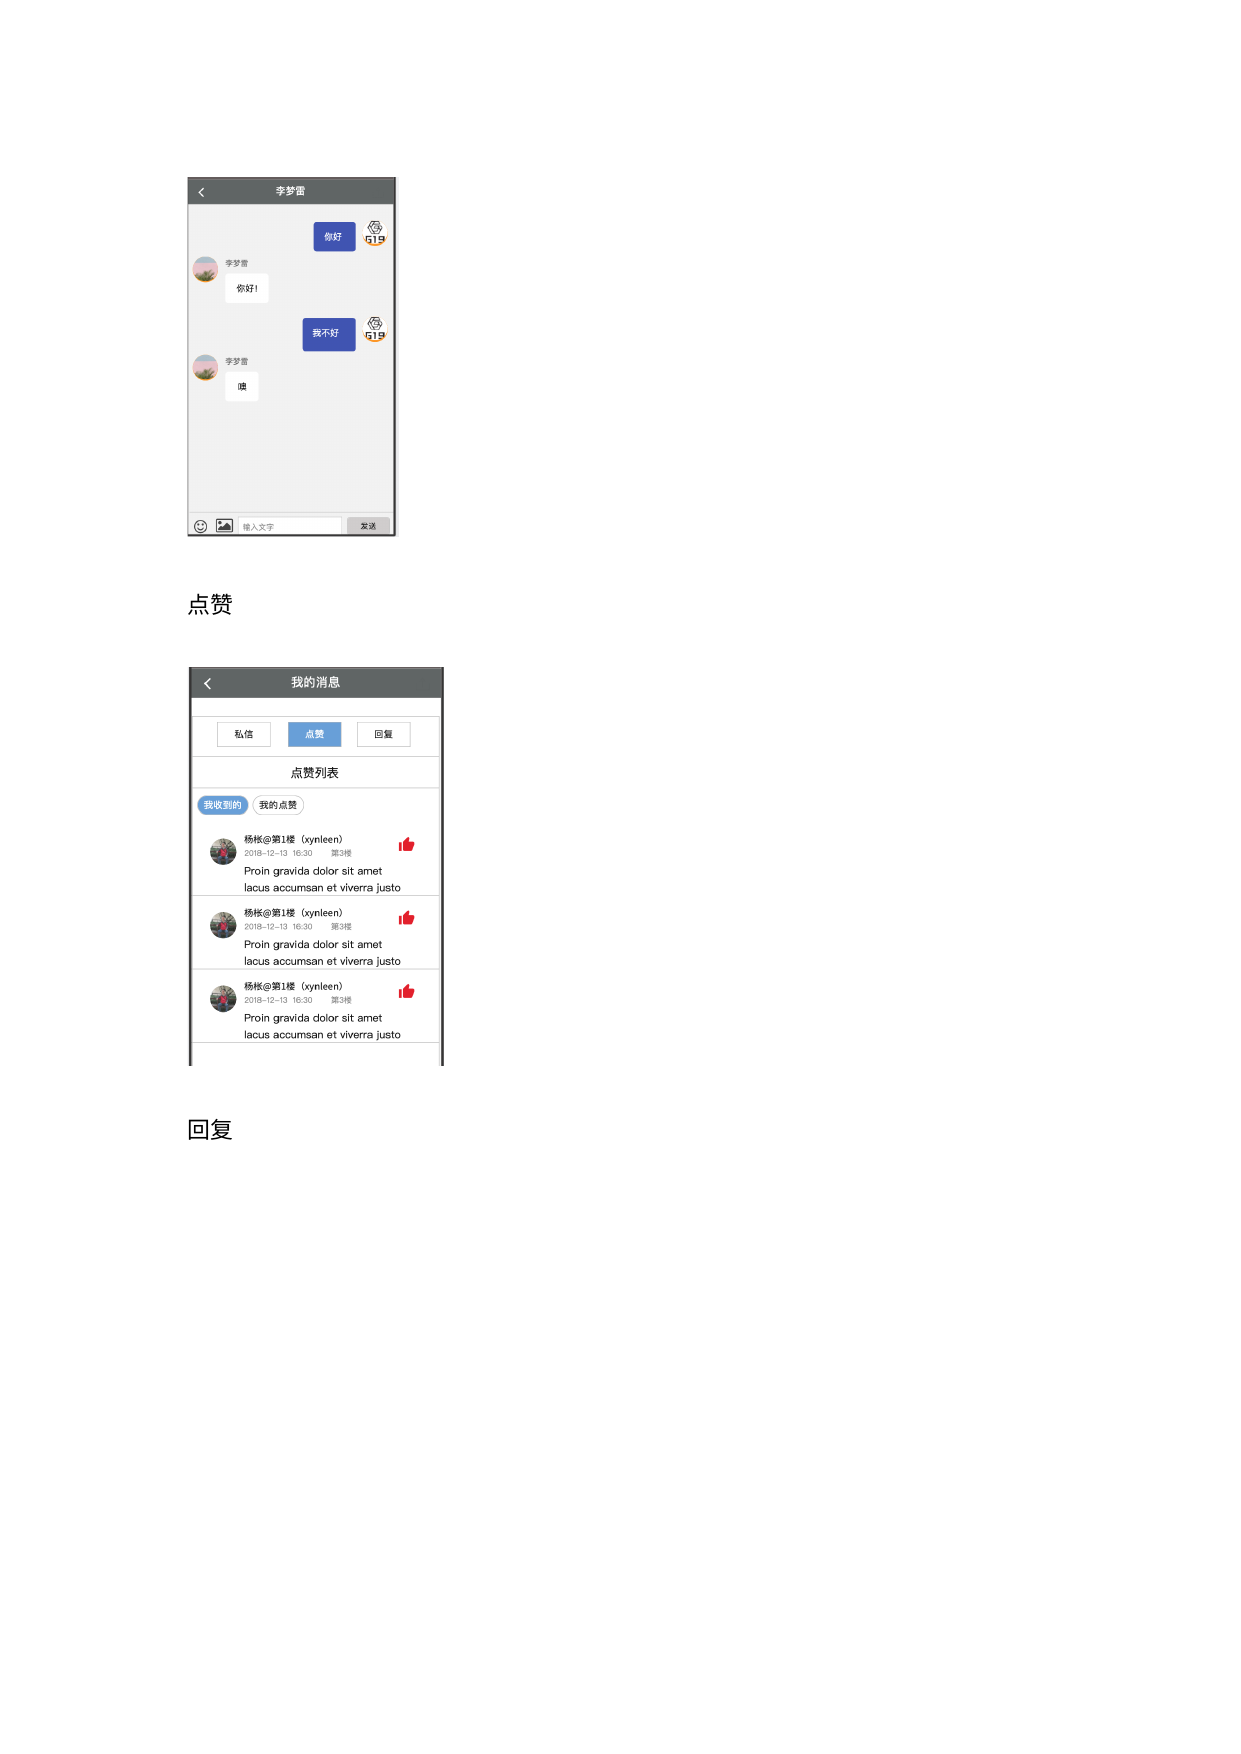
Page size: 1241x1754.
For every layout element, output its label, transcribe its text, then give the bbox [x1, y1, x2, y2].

picture [187, 667, 444, 1066]
text 回复 [187, 1096, 1053, 1161]
text 点赞 [187, 571, 1053, 636]
picture [187, 177, 399, 537]
